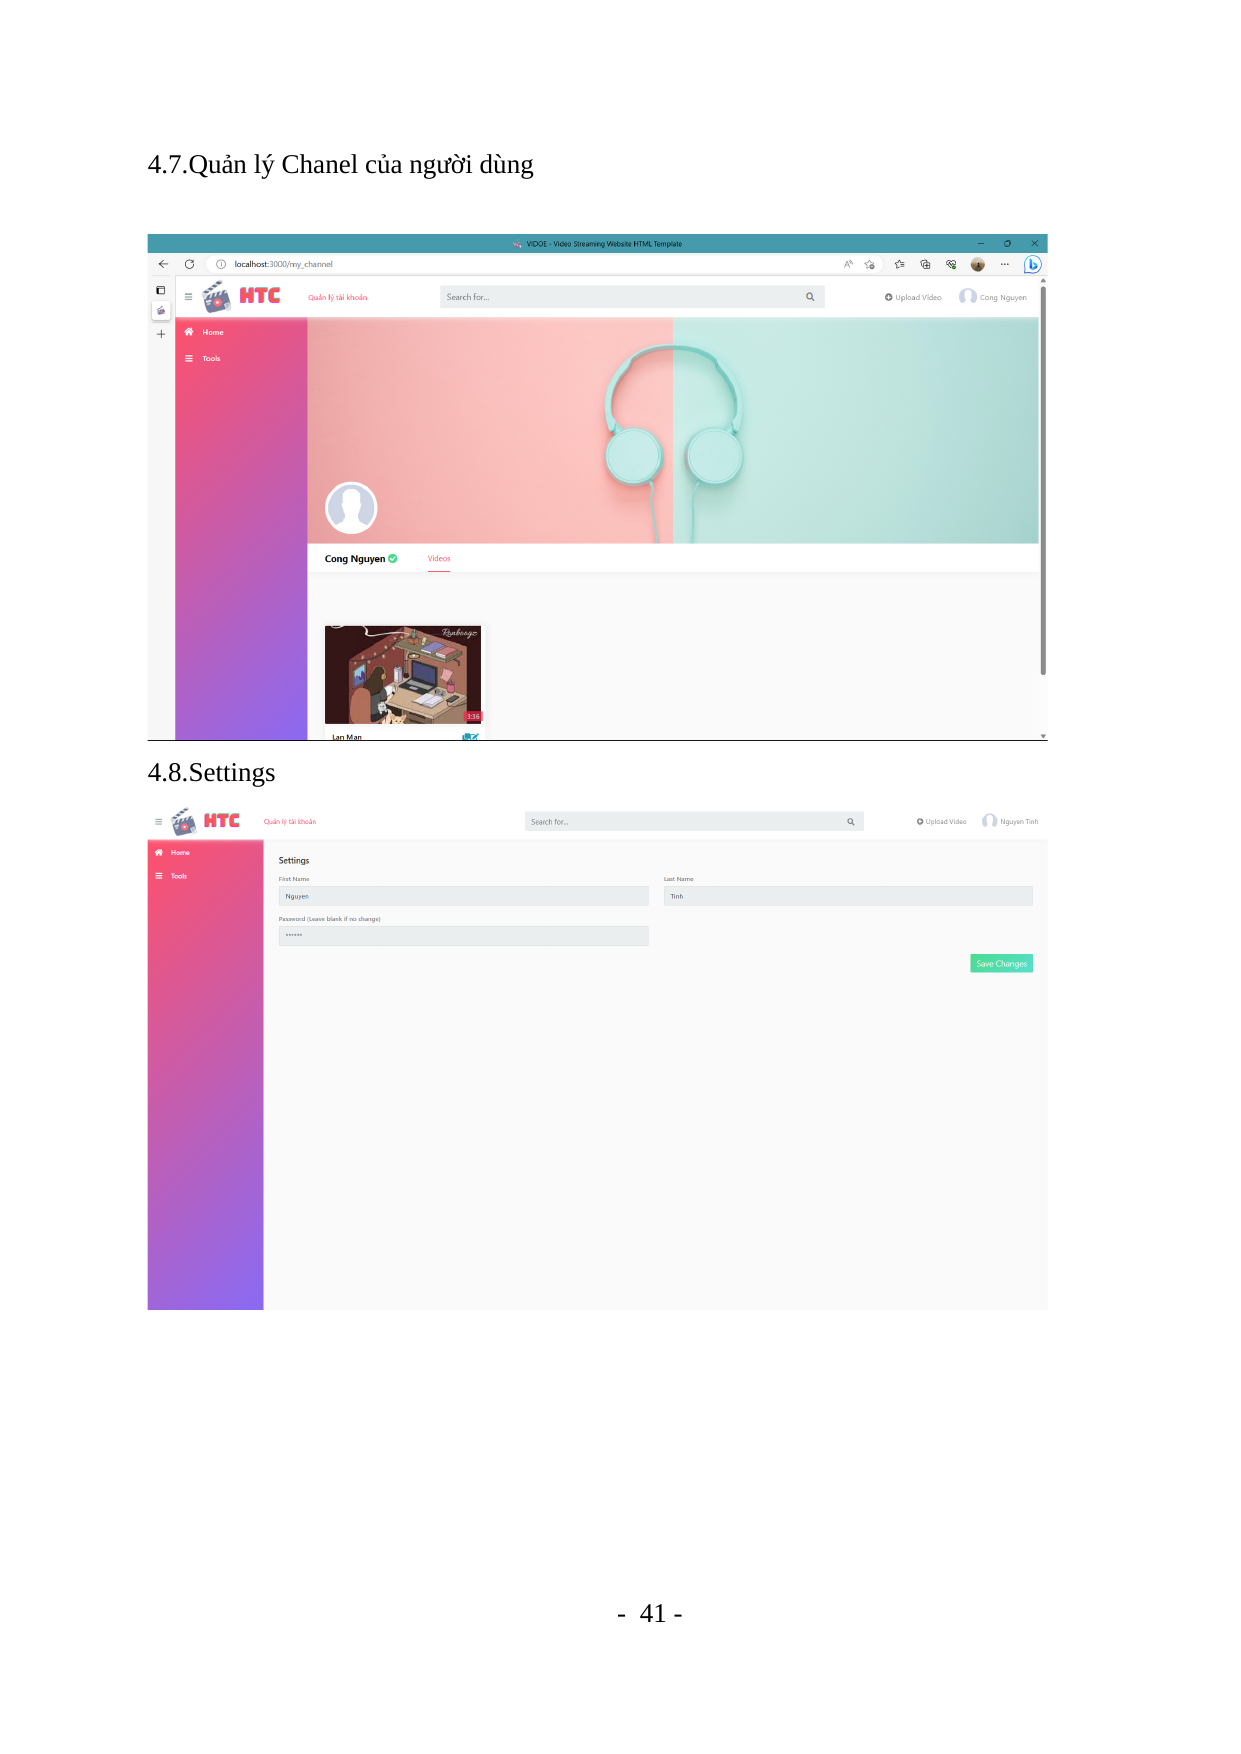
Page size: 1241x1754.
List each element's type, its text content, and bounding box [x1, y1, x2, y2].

subtitle 4.8.Settings [148, 757, 1152, 788]
subtitle 4.7.Quản lý Chanel của người dùng [148, 148, 1152, 179]
picture [147, 803, 1048, 1310]
picture [147, 234, 1048, 741]
